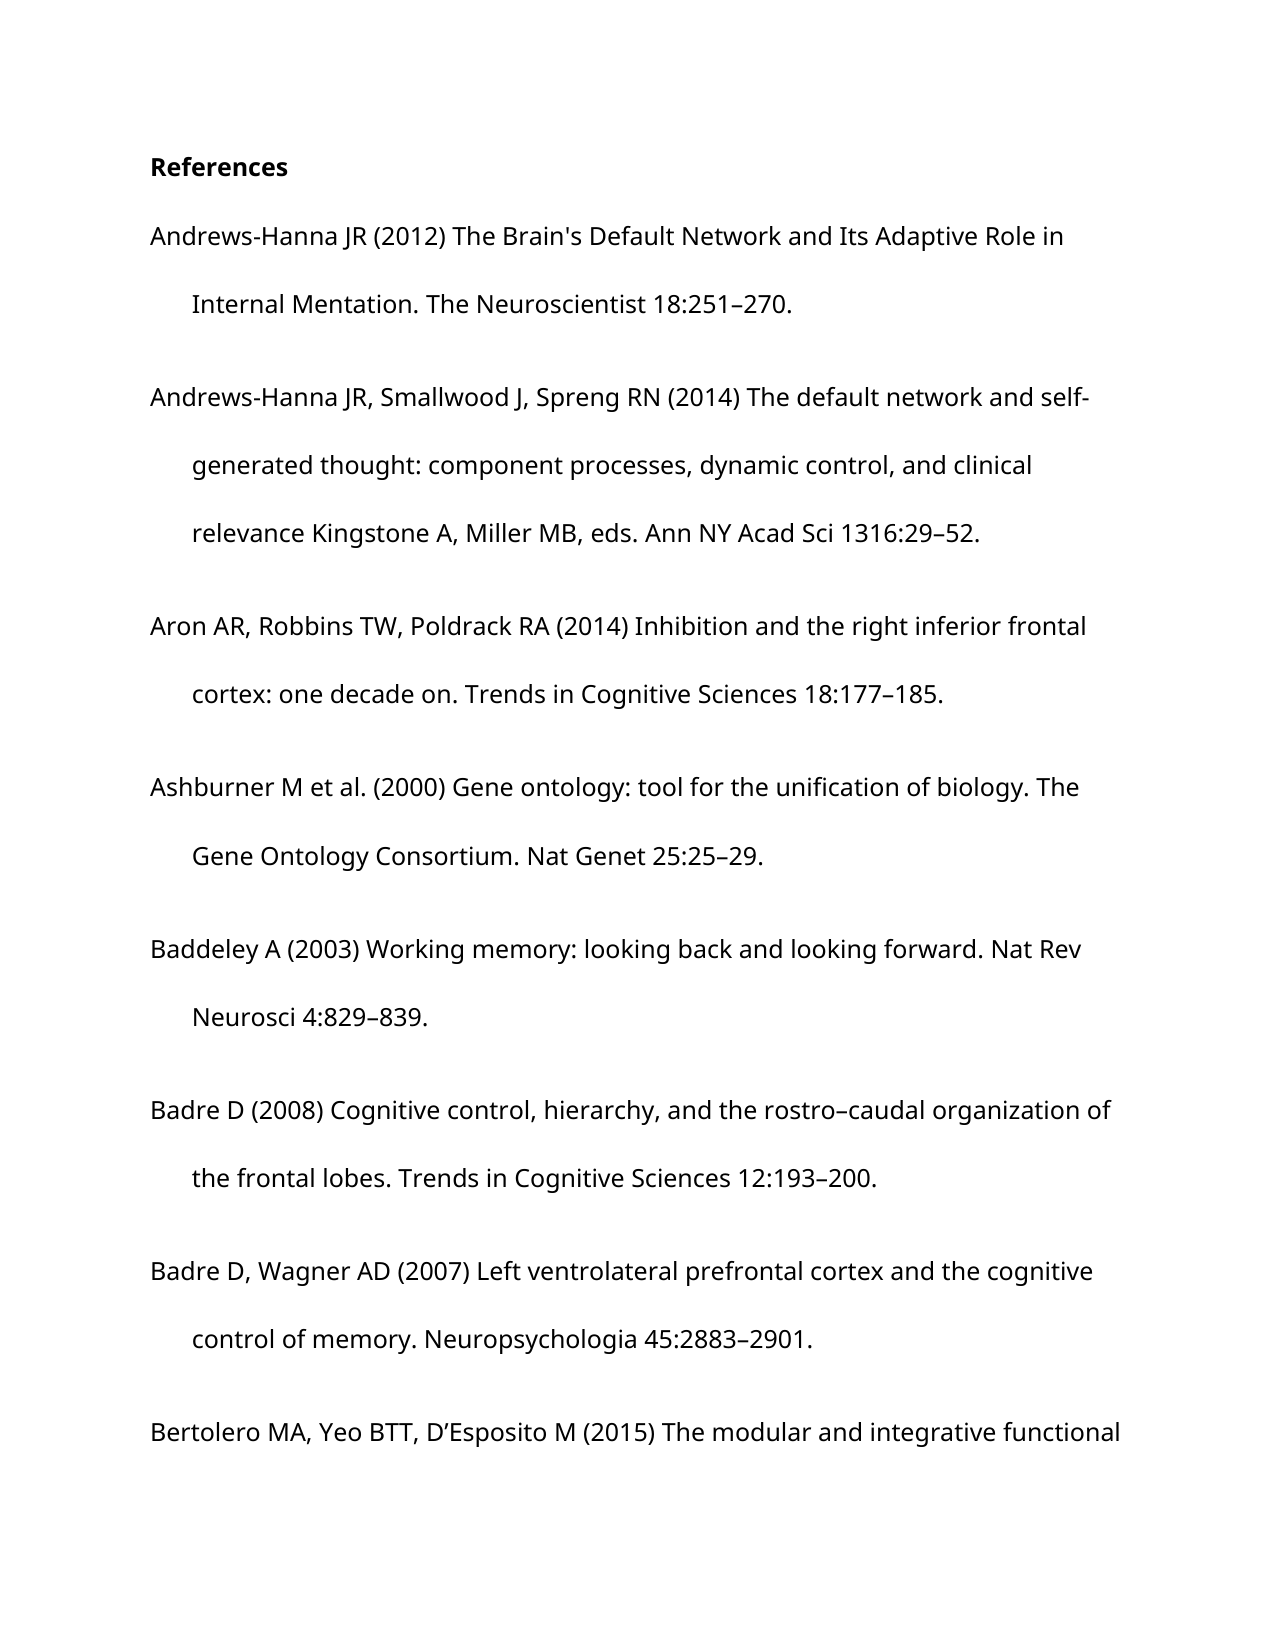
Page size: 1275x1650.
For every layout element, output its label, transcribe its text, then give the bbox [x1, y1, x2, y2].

text Badre D (2008) Cognitive control, hierarchy, and the rostro–caudal organization of the frontal lobes. Trends in Cognitive Sciences 12:193–200. [150, 1092, 1125, 1195]
text Badre D, Wagner AD (2007) Left ventrolateral prefrontal cortex and the cognitive control of memory. Neuropsychologia 45:2883–2901. [150, 1254, 1125, 1356]
text Aron AR, Robbins TW, Poldrack RA (2014) Inhibition and the right inferior frontal cortex: one decade on. Trends in Cognitive Sciences 18:177–185. [150, 609, 1125, 711]
text Andrews-Hanna JR (2012) The Brain's Default Network and Its Adaptive Role in Internal Mentation. The Neuroscientist 18:251–270. [150, 218, 1125, 320]
text References [150, 150, 1125, 184]
text Ashburner M et al. (2000) Gene ontology: tool for the unification of biology. The Gene Ontology Consortium. Nat Genet 25:25–29. [150, 770, 1125, 872]
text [150, 1415, 1125, 1449]
text Baddeley A (2003) Working memory: looking back and looking forward. Nat Rev Neurosci 4:829–839. [150, 931, 1125, 1033]
text Andrews-Hanna JR, Smallwood J, Spreng RN (2014) The default network and self-generated thought: component processes, dynamic control, and clinical relevance Kingstone A, Miller MB, eds. Ann NY Acad Sci 1316:29–52. [150, 379, 1125, 550]
